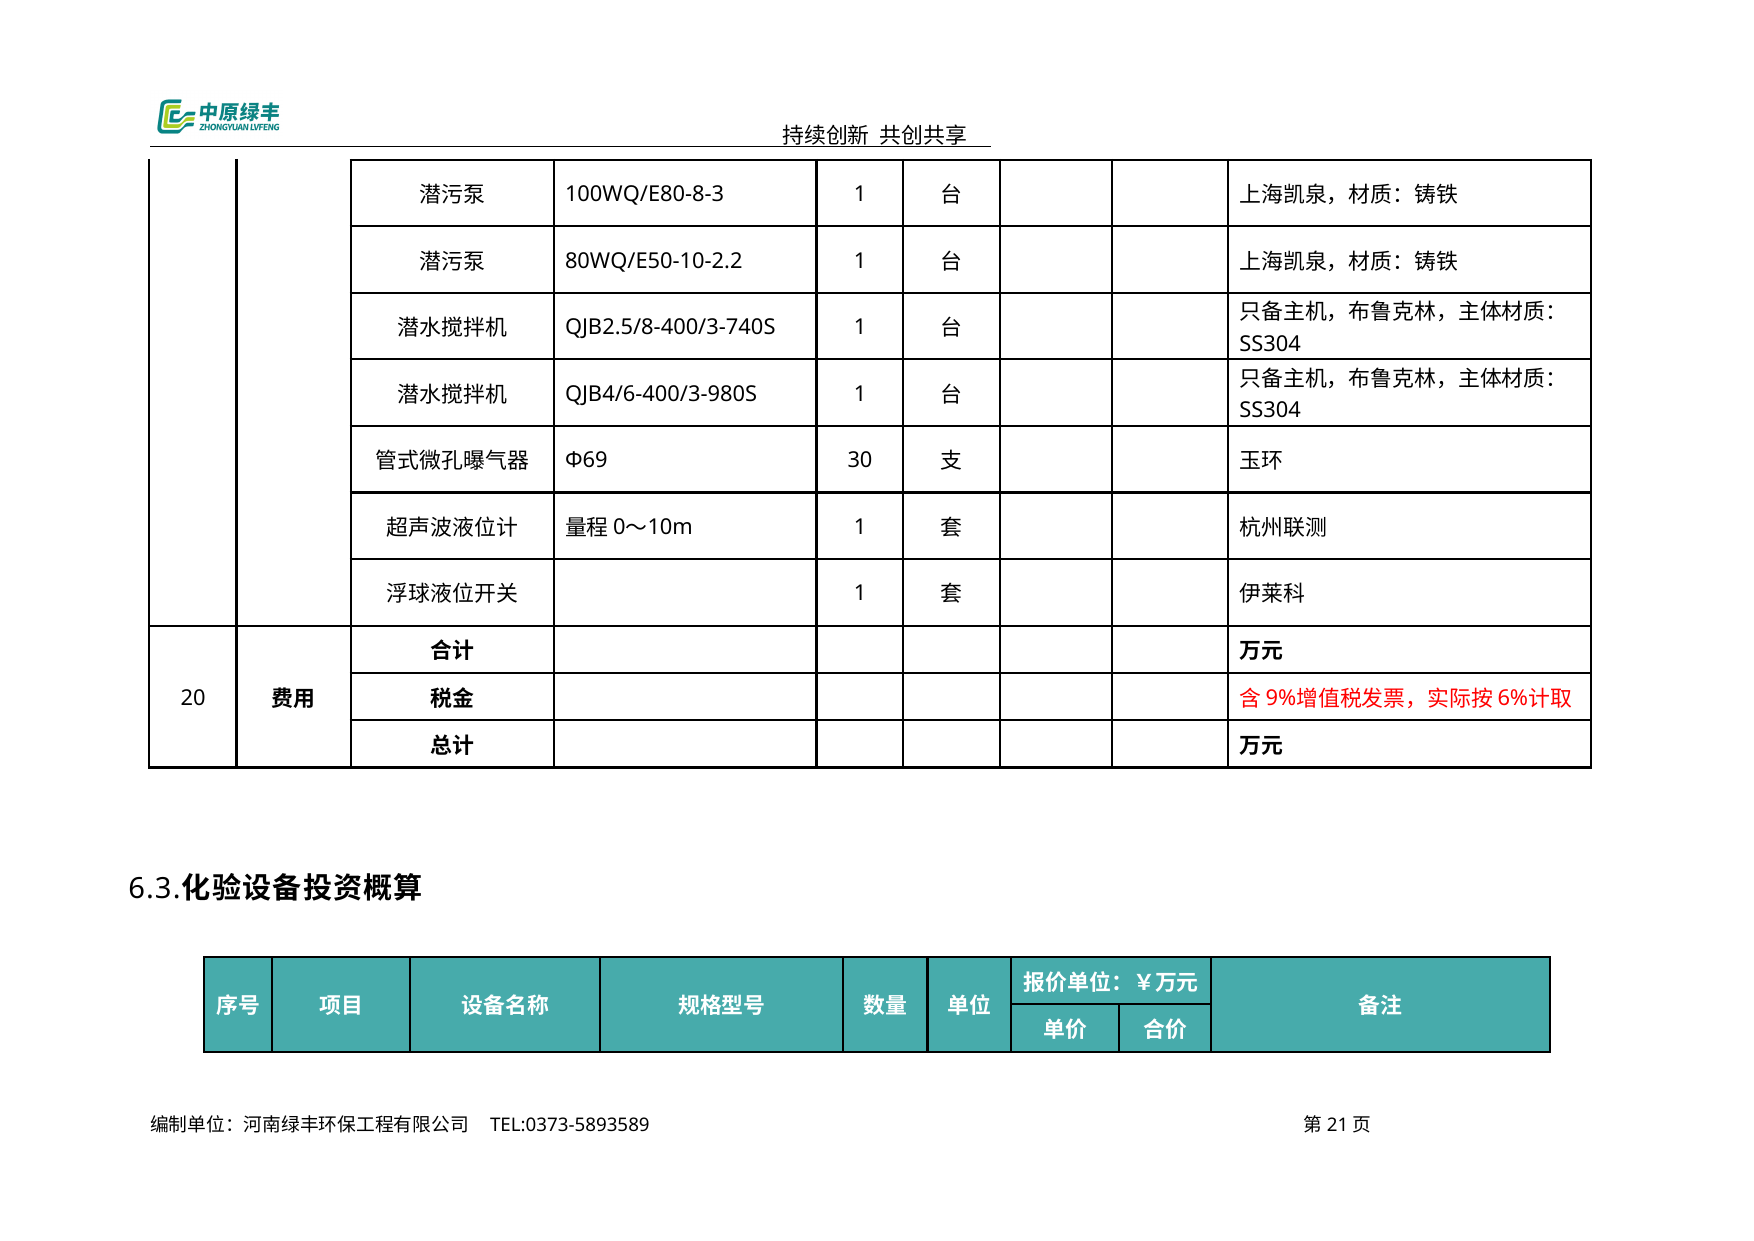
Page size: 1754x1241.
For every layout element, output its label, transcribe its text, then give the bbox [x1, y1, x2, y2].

table_cell 台 [904, 294, 999, 358]
table_cell [555, 627, 815, 672]
table_cell 1 [818, 560, 902, 624]
table_cell [1001, 721, 1111, 766]
table_cell 30 [818, 427, 902, 491]
table_cell 万元 [1229, 721, 1590, 766]
table_cell [818, 627, 902, 672]
table_cell 只备主机，布鲁克林，主体材质：SS304 [1229, 360, 1590, 425]
table_header 数量 [844, 958, 926, 1051]
table_cell 1 [818, 161, 902, 225]
table_cell 含9%增值税发票，实际按6%计取 [1229, 674, 1590, 719]
table_cell 玉环 [1229, 427, 1590, 491]
table_cell [1113, 294, 1227, 358]
table_cell 套 [904, 560, 999, 624]
table_cell [1001, 674, 1111, 719]
table_cell 1 [818, 227, 902, 292]
table_cell 上海凯泉，材质：铸铁 [1229, 227, 1590, 292]
table_cell 套 [904, 494, 999, 558]
table_header 备注 [1212, 958, 1549, 1051]
table_cell 费用 [238, 627, 350, 766]
table_cell [1001, 427, 1111, 491]
table_cell [1001, 627, 1111, 672]
table_cell [1113, 674, 1227, 719]
table_header 设备名称 [411, 958, 599, 1051]
table_cell 潜水搅拌机 [352, 360, 553, 425]
table_cell [1113, 427, 1227, 491]
table_cell 潜污泵 [352, 161, 553, 225]
table_cell Φ69 [555, 427, 815, 491]
table_cell 超声波液位计 [352, 494, 553, 558]
table_cell 量程0～10m [555, 494, 815, 558]
table_cell 只备主机，布鲁克林，主体材质：SS304 [1229, 294, 1590, 358]
table_cell [1113, 161, 1227, 225]
table_cell [1113, 627, 1227, 672]
table_cell 浮球液位开关 [352, 560, 553, 624]
table_header 报价单位：￥万元 [1012, 958, 1210, 1003]
picture [150, 90, 283, 139]
table_cell 上海凯泉，材质：铸铁 [1229, 161, 1590, 225]
table_cell 80WQ/E50-10-2.2 [555, 227, 815, 292]
table_cell [555, 721, 815, 766]
table_cell 台 [904, 227, 999, 292]
table_cell 1 [818, 294, 902, 358]
table_cell 1 [818, 494, 902, 558]
table_cell [1001, 494, 1111, 558]
table_cell [1113, 227, 1227, 292]
table_cell [1001, 560, 1111, 624]
table_cell 支 [904, 427, 999, 491]
table_cell 台 [904, 360, 999, 425]
table_cell 1 [818, 360, 902, 425]
table_cell [904, 674, 999, 719]
table_header 序号 [205, 958, 271, 1051]
table_cell 管式微孔曝气器 [352, 427, 553, 491]
table_cell 合价 [1120, 1005, 1210, 1051]
table_cell [818, 721, 902, 766]
table_cell 潜水搅拌机 [352, 294, 553, 358]
table_cell 万元 [1229, 627, 1590, 672]
table_cell QJB4/6-400/3-980S [555, 360, 815, 425]
table_cell 单价 [1012, 1005, 1118, 1051]
table_cell [1113, 560, 1227, 624]
table_cell 税金 [352, 674, 553, 719]
table_cell 伊莱科 [1229, 560, 1590, 624]
table_cell [904, 721, 999, 766]
subtitle 化验设备投资概算 [128, 853, 1604, 918]
table_cell [904, 627, 999, 672]
table_cell [818, 674, 902, 719]
table_cell [1113, 721, 1227, 766]
table_cell QJB2.5/8-400/3-740S [555, 294, 815, 358]
table_cell 20 [150, 627, 235, 766]
table_cell [1113, 494, 1227, 558]
table_cell [1001, 161, 1111, 225]
table_header 项目 [273, 958, 409, 1051]
table_cell [1001, 294, 1111, 358]
table_cell [1001, 227, 1111, 292]
table_cell 潜污泵 [352, 227, 553, 292]
table_cell 杭州联测 [1229, 494, 1590, 558]
table_cell [555, 674, 815, 719]
table_cell [1113, 360, 1227, 425]
table_header 单位 [929, 958, 1010, 1051]
table_cell [555, 560, 815, 624]
table_cell 台 [904, 161, 999, 225]
table_cell 100WQ/E80-8-3 [555, 161, 815, 225]
table_cell 总计 [352, 721, 553, 766]
table_header 规格型号 [601, 958, 842, 1051]
table_cell [1001, 360, 1111, 425]
table_cell 合计 [352, 627, 553, 672]
